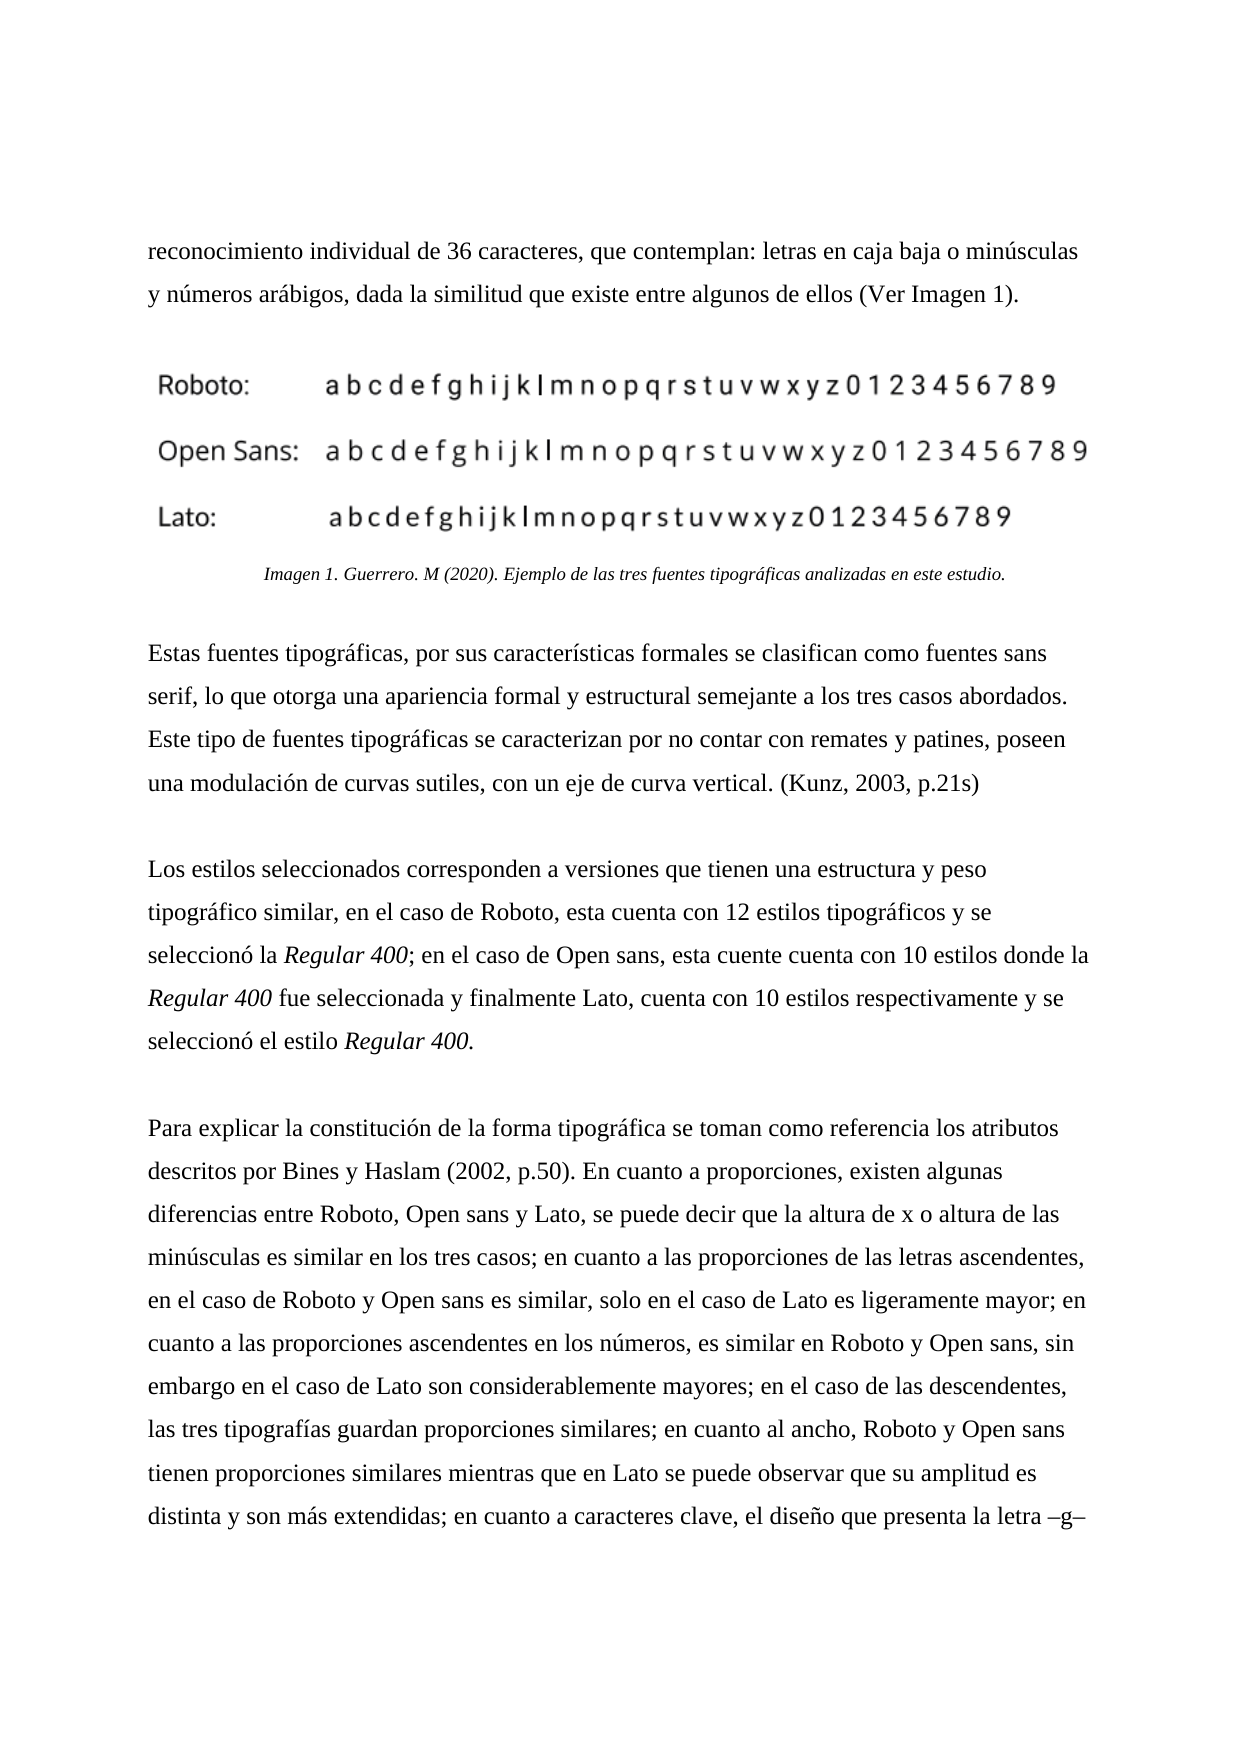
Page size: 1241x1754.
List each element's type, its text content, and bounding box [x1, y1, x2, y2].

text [148, 1113, 1092, 1529]
text Estas fuentes tipográficas, por sus características formales se clasifican como fuentes sans serif, lo que otorga una apariencia formal y estructural semejante a los tres casos abordados. Este tipo de fuentes tipográficas se caracterizan por no contar con remates y patines, poseen una modulación de curvas sutiles, con un eje de curva vertical. (Kunz, 2003, p.21s) [148, 638, 1092, 796]
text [148, 236, 1092, 308]
text Los estilos seleccionados corresponden a versiones que tienen una estructura y peso tipográfico similar, en el caso de Roboto, esta cuenta con 12 estilos tipográficos y se seleccionó la Regular 400; en el caso de Open sans, esta cuente cuenta con 10 estilos donde la Regular 400 fue seleccionada y finalmente Lato, cuenta con 10 estilos respectivamente y se seleccionó el estilo Regular 400. [148, 854, 1092, 1055]
text Imagen 1. Guerrero. M (2020). Ejemplo de las tres fuentes tipográficas analizadas en este estudio. [185, 563, 1087, 584]
